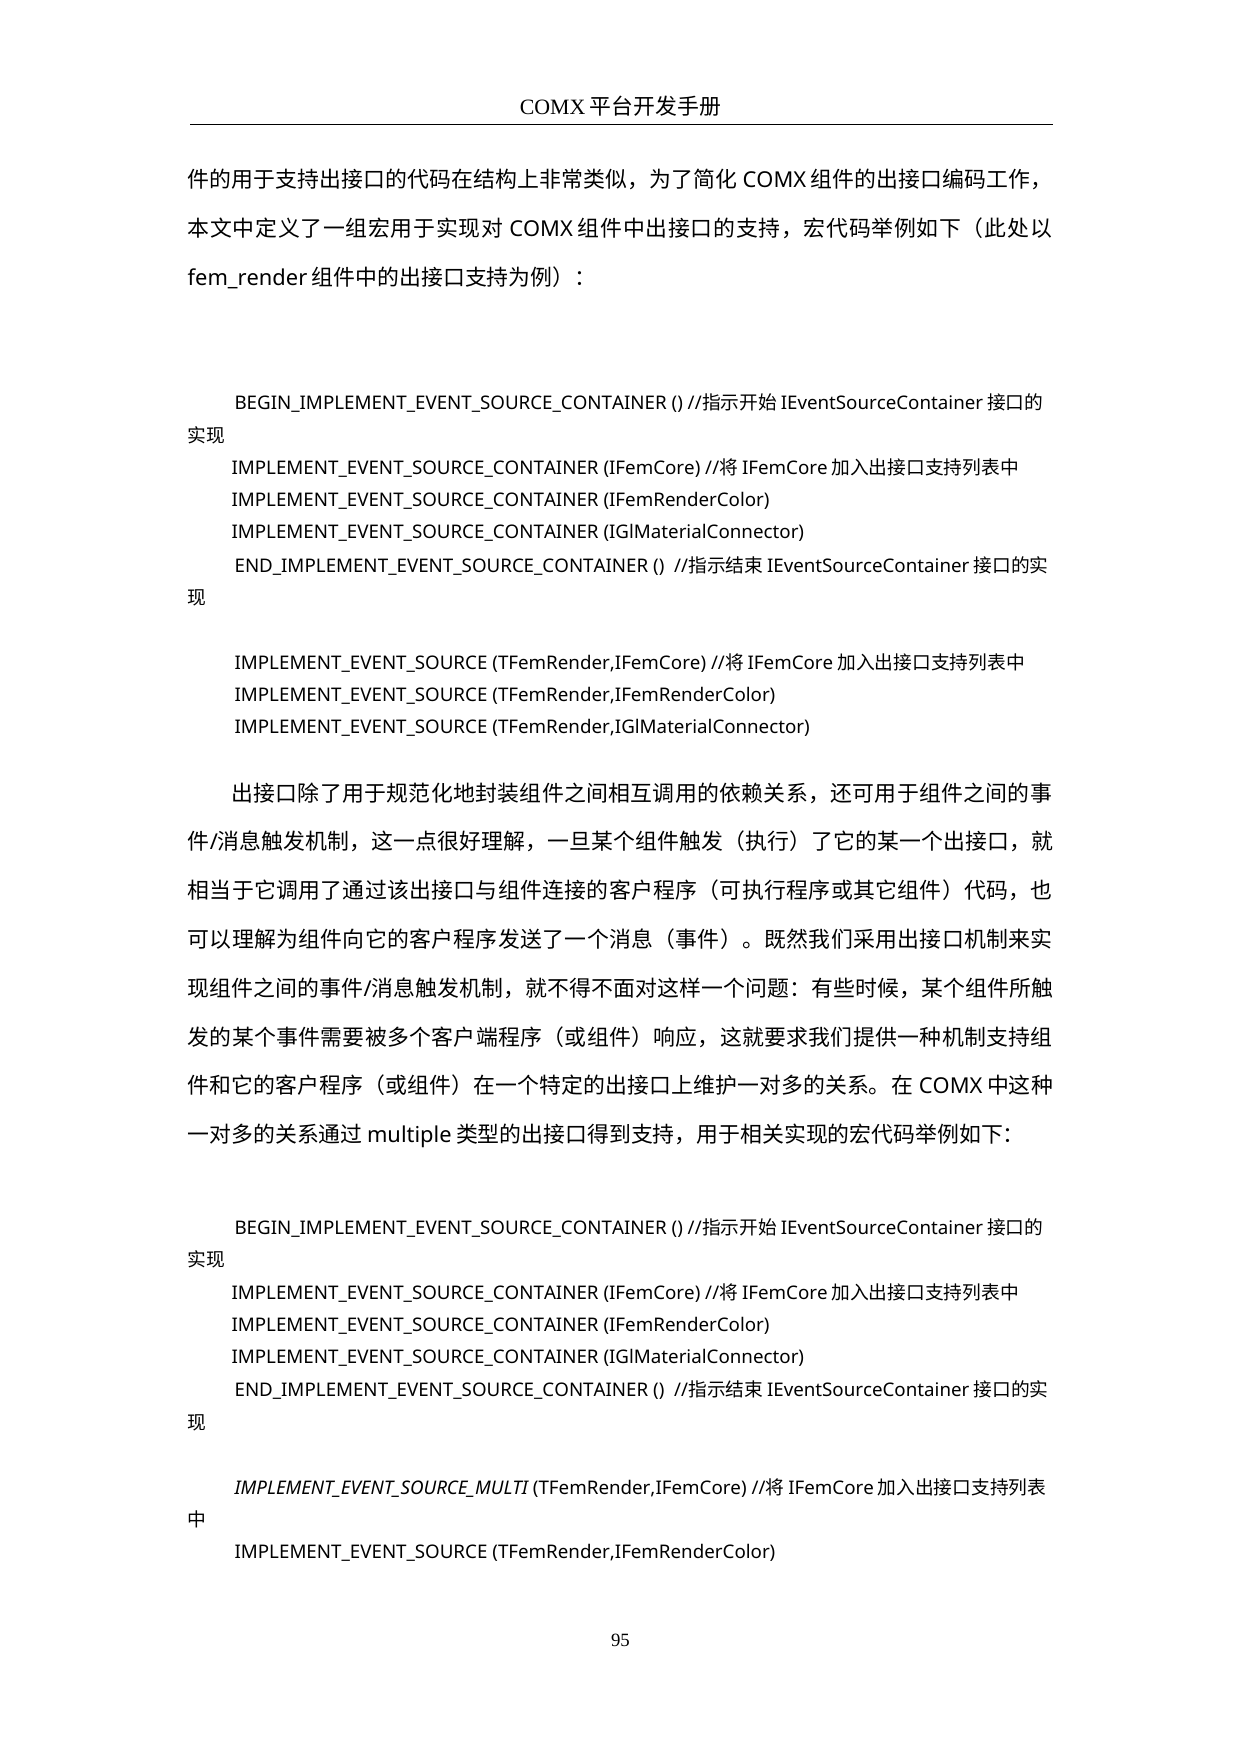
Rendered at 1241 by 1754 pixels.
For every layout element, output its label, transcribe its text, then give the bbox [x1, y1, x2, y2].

text BEGIN_IMPLEMENT_EVENT_SOURCE_CONTAINER () //指示开始IEventSourceContainer接口的实现 [187, 385, 1053, 450]
text 出接口除了用于规范化地封装组件之间相互调用的依赖关系，还可用于组件之间的事件/消息触发机制，这一点很好理解，一旦某个组件触发（执行）了它的某一个出接口，就相当于它调用了通过该出接口与组件连接的客户程序（可执行程序或其它组件）代码，也可以理解为组件向它的客户程序发送了一个消息（事件）。既然我们采用出接口机制来实现组件之间的事件/消息触发机制，就不得不面对这样一个问题：有些时候，某个组件所触发的某个事件需要被多个客户端程序（或组件）响应，这就要求我们提供一种机制支持组件和它的客户程序（或组件）在一个特定的出接口上维护一对多的关系。在COMX中这种一对多的关系通过multiple类型的出接口得到支持，用于相关实现的宏代码举例如下： [187, 775, 1053, 1149]
text IMPLEMENT_EVENT_SOURCE_CONTAINER (IGlMaterialConnector) [187, 1340, 1053, 1372]
text END_IMPLEMENT_EVENT_SOURCE_CONTAINER () //指示结束IEventSourceContainer接口的实现 [187, 1372, 1053, 1437]
text IMPLEMENT_EVENT_SOURCE (TFemRender,IFemRenderColor) [187, 678, 1053, 710]
text IMPLEMENT_EVENT_SOURCE_CONTAINER (IGlMaterialConnector) [187, 515, 1053, 548]
text IMPLEMENT_EVENT_SOURCE_CONTAINER (IFemRenderColor) [187, 483, 1053, 515]
text IMPLEMENT_EVENT_SOURCE (TFemRender,IFemRenderColor) [187, 1535, 1053, 1567]
text IMPLEMENT_EVENT_SOURCE (TFemRender,IFemCore) //将IFemCore加入出接口支持列表中 [187, 645, 1053, 678]
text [187, 162, 1053, 292]
text BEGIN_IMPLEMENT_EVENT_SOURCE_CONTAINER () //指示开始IEventSourceContainer接口的实现 [187, 1210, 1053, 1275]
text IMPLEMENT_EVENT_SOURCE_CONTAINER (IFemRenderColor) [187, 1307, 1053, 1340]
text IMPLEMENT_EVENT_SOURCE_MULTI (TFemRender,IFemCore) //将IFemCore加入出接口支持列表中 [187, 1470, 1053, 1535]
text END_IMPLEMENT_EVENT_SOURCE_CONTAINER () //指示结束IEventSourceContainer接口的实现 [187, 548, 1053, 613]
text IMPLEMENT_EVENT_SOURCE_CONTAINER (IFemCore) //将IFemCore加入出接口支持列表中 [187, 450, 1053, 483]
text IMPLEMENT_EVENT_SOURCE_CONTAINER (IFemCore) //将IFemCore加入出接口支持列表中 [187, 1275, 1053, 1307]
text IMPLEMENT_EVENT_SOURCE (TFemRender,IGlMaterialConnector) [187, 710, 1053, 743]
